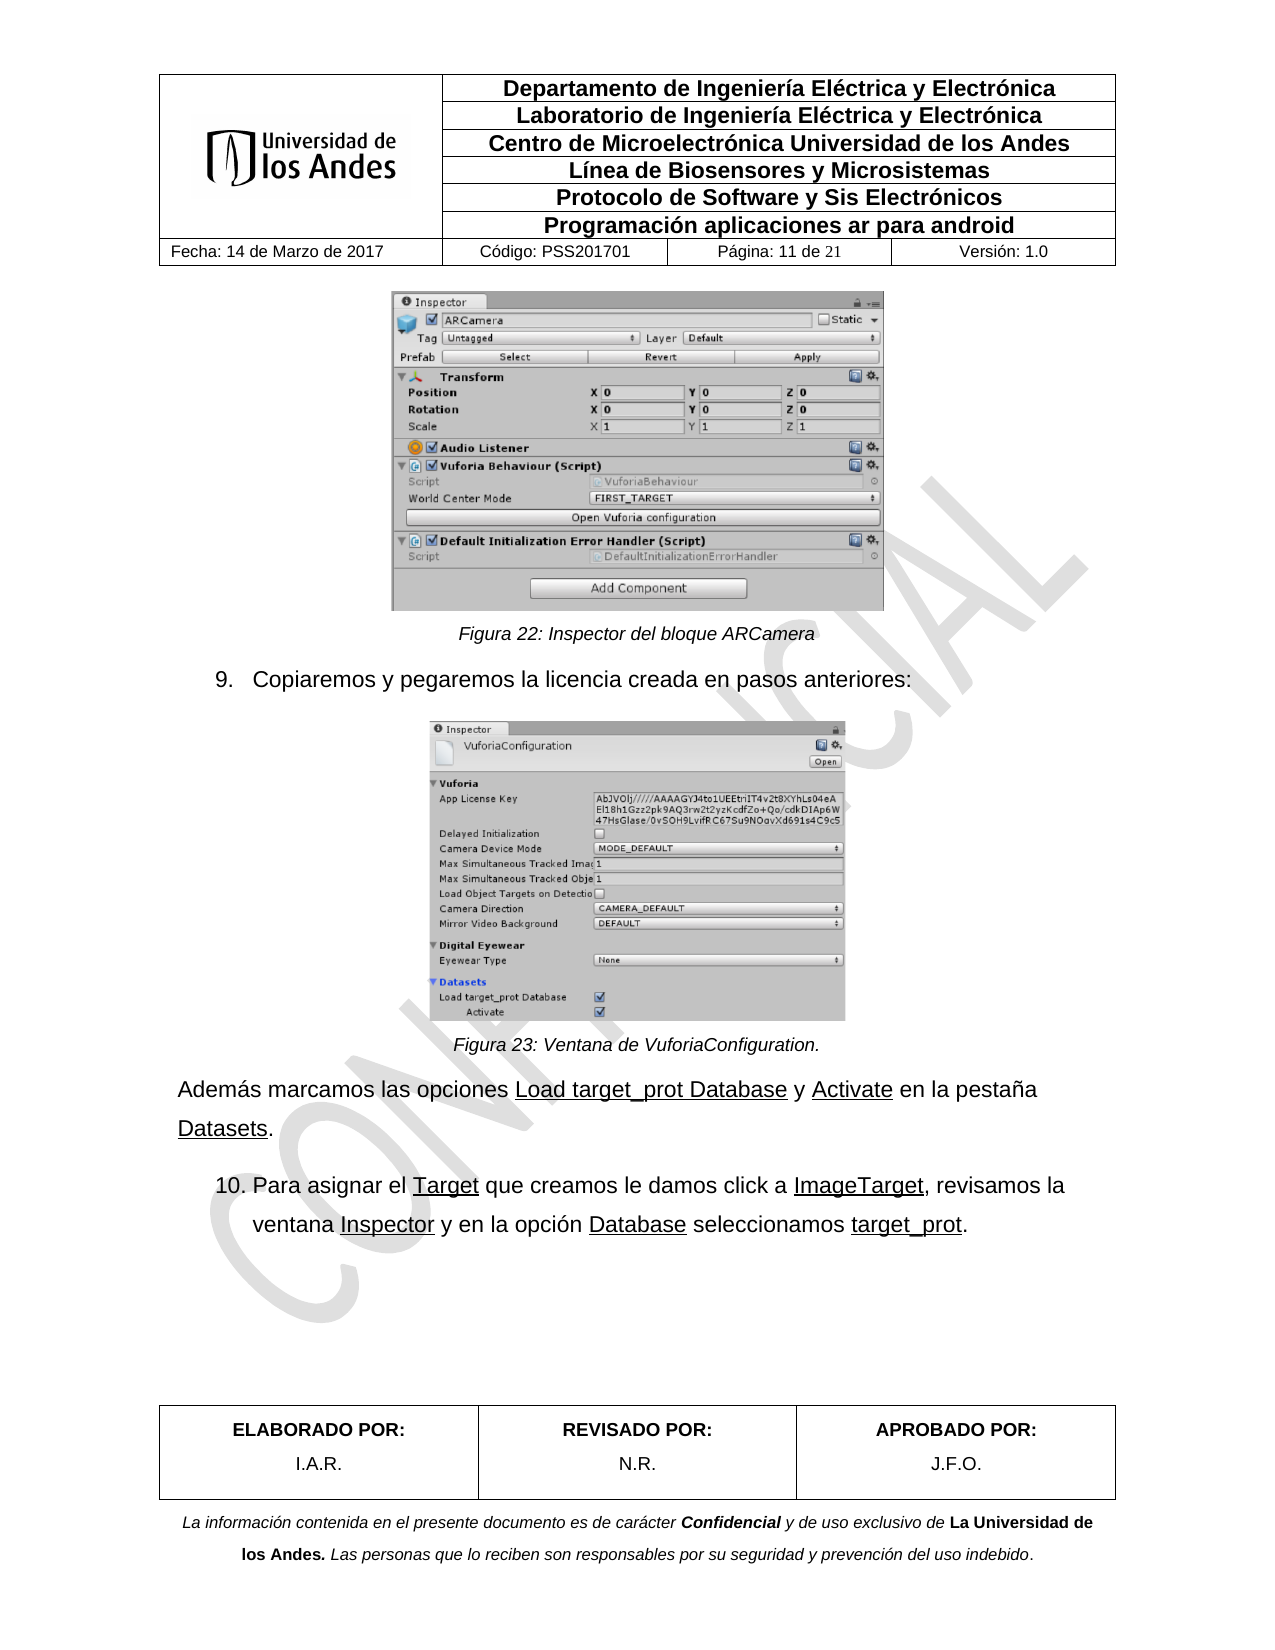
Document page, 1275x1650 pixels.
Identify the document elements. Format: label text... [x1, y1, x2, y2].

list Copiaremos y pegaremos la licencia creada en pasos anteriores: [215, 666, 1098, 692]
list Para asignar el Target que creamos le damos click a ImageTarget, revisamos la ventana Inspector y en la opción Database seleccionamos target_prot. [215, 1172, 1098, 1237]
picture [429, 721, 846, 1021]
picture [391, 291, 884, 611]
picture [191, 114, 411, 199]
text Además marcamos las opciones Load target_prot Database y Activate en la pestaña Datasets. [177, 1076, 1098, 1142]
